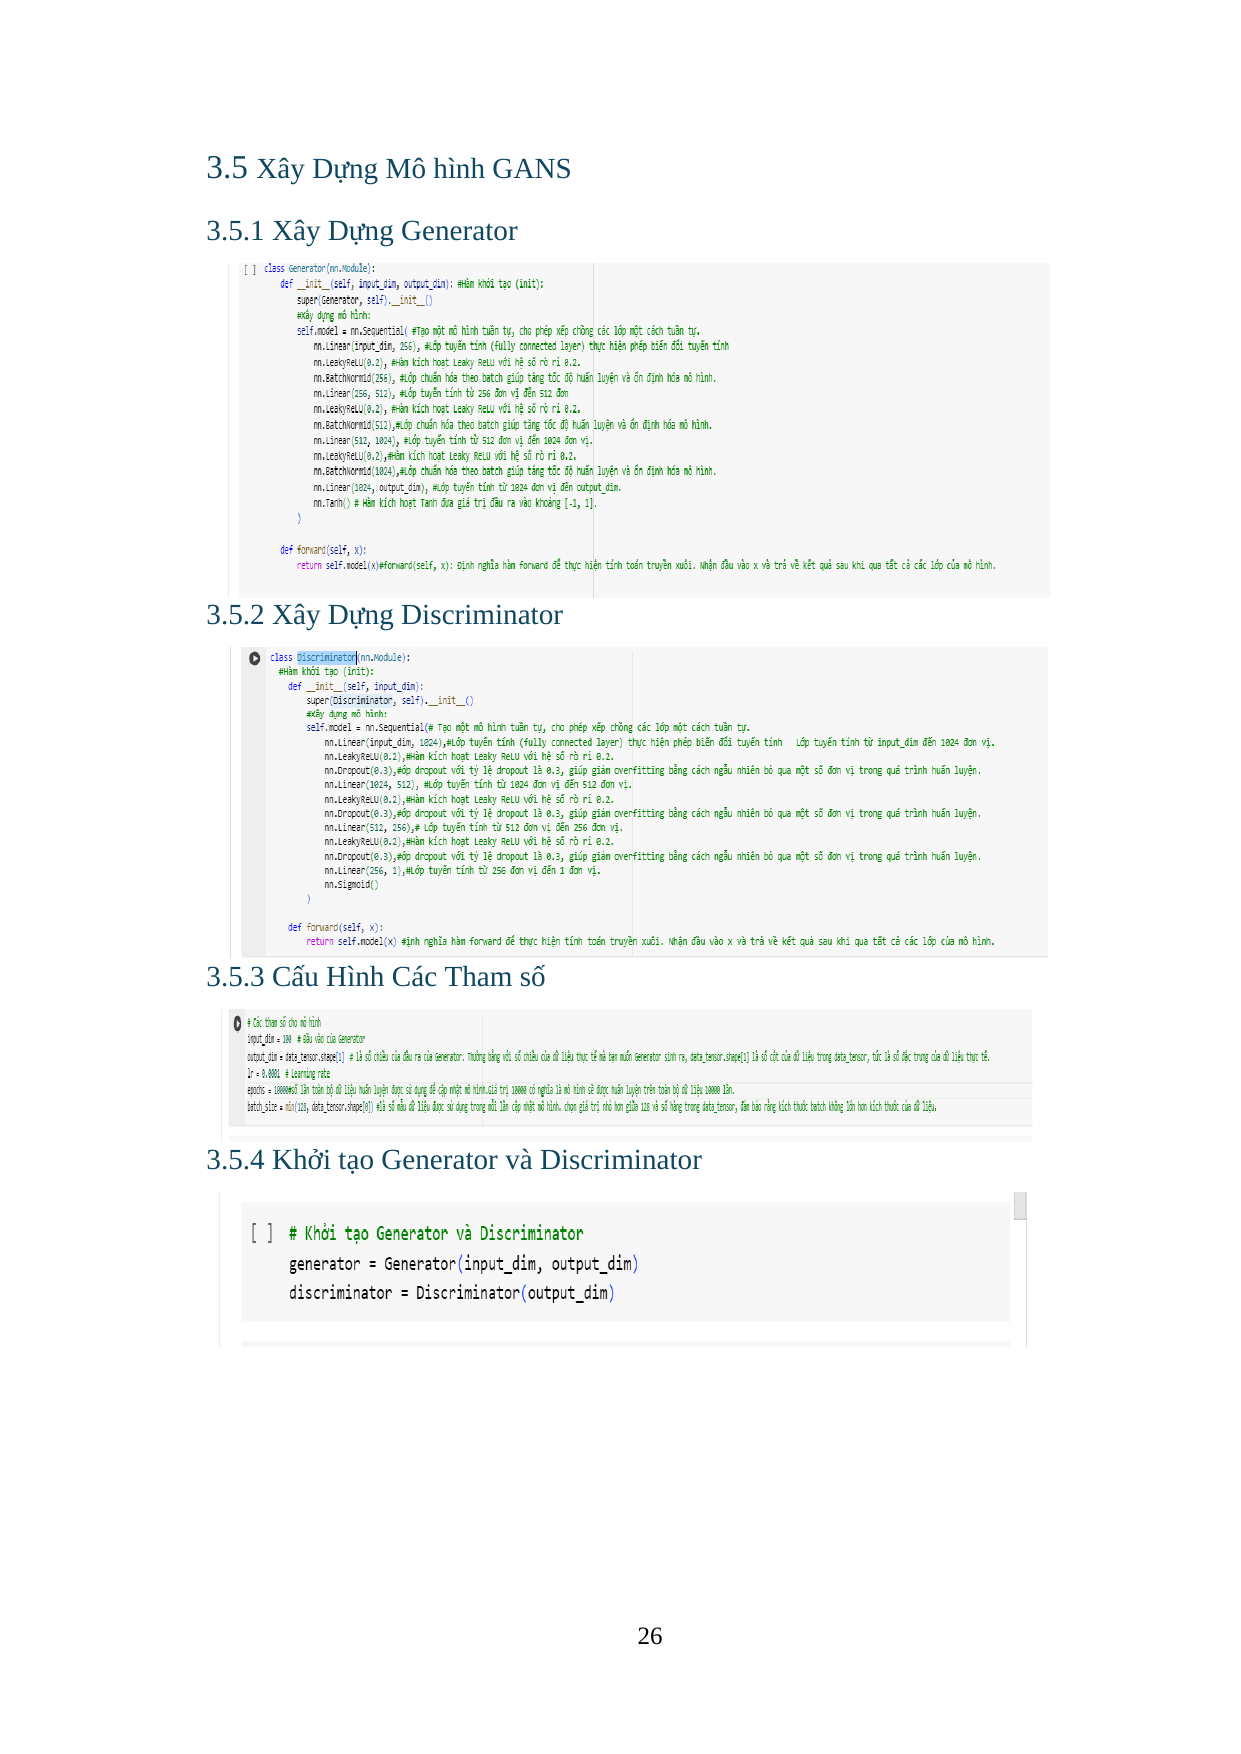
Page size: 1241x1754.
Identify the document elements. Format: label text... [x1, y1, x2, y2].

picture [206, 1192, 1031, 1347]
subtitle 3.5.3 Cấu Hình Các Tham số [206, 959, 1093, 992]
picture [206, 1009, 1033, 1142]
picture [206, 647, 1049, 959]
subtitle 3.5.2 Xây Dựng Discriminator [206, 597, 1093, 631]
subtitle 3.5.1 Xây Dựng Generator [206, 213, 1093, 246]
subtitle 3.5 Xây Dựng Mô hình GANS [206, 147, 1093, 185]
subtitle 3.5.4 Khởi tạo Generator và Discriminator [206, 1142, 1093, 1175]
picture [206, 263, 1050, 598]
